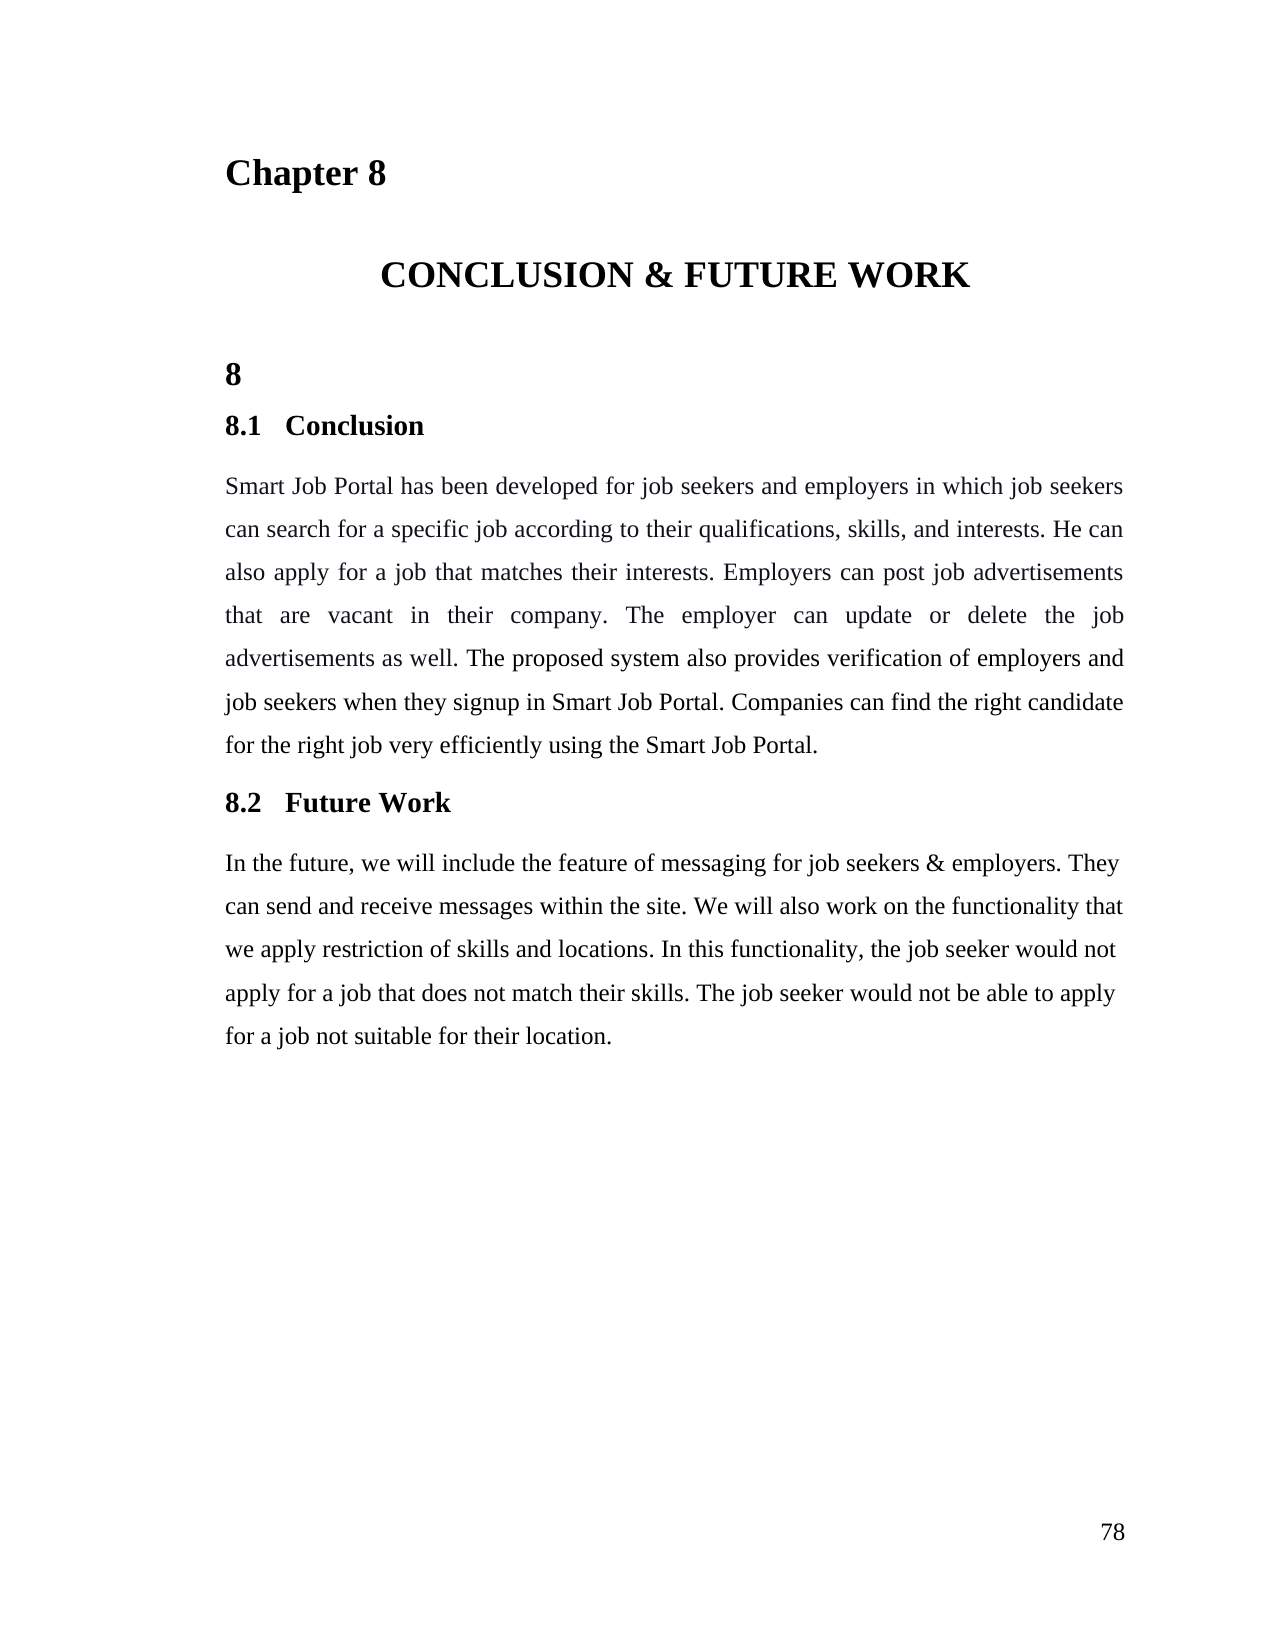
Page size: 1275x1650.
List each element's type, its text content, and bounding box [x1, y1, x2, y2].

subtitle Conclusion [225, 408, 1125, 442]
text In the future, we will include the feature of messaging for job seekers & employers. They can send and receive messages within the site. We will also work on the functionality that we apply restriction of skills and locations. In this functionality, the job seeker would not apply for a job that does not match their skills. The job seeker would not be able to apply for a job not suitable for their location. [225, 848, 1125, 1049]
subtitle CONCLUSION & FUTURE WORK [225, 252, 1125, 295]
subtitle Future Work [225, 785, 1125, 819]
text Smart Job Portal has been developed for job seekers and employers in which job seekers can search for a specific job according to their qualifications, skills, and interests. He can also apply for a job that matches their interests. Employers can post job advertisements that are vacant in their company. The employer can update or delete the job advertisements as well. The proposed system also provides verification of employers and job seekers when they signup in Smart Job Portal. Companies can find the right candidate for the right job very efficiently using the Smart Job Portal. [225, 471, 1125, 758]
subtitle Chapter 8 [225, 150, 1125, 193]
